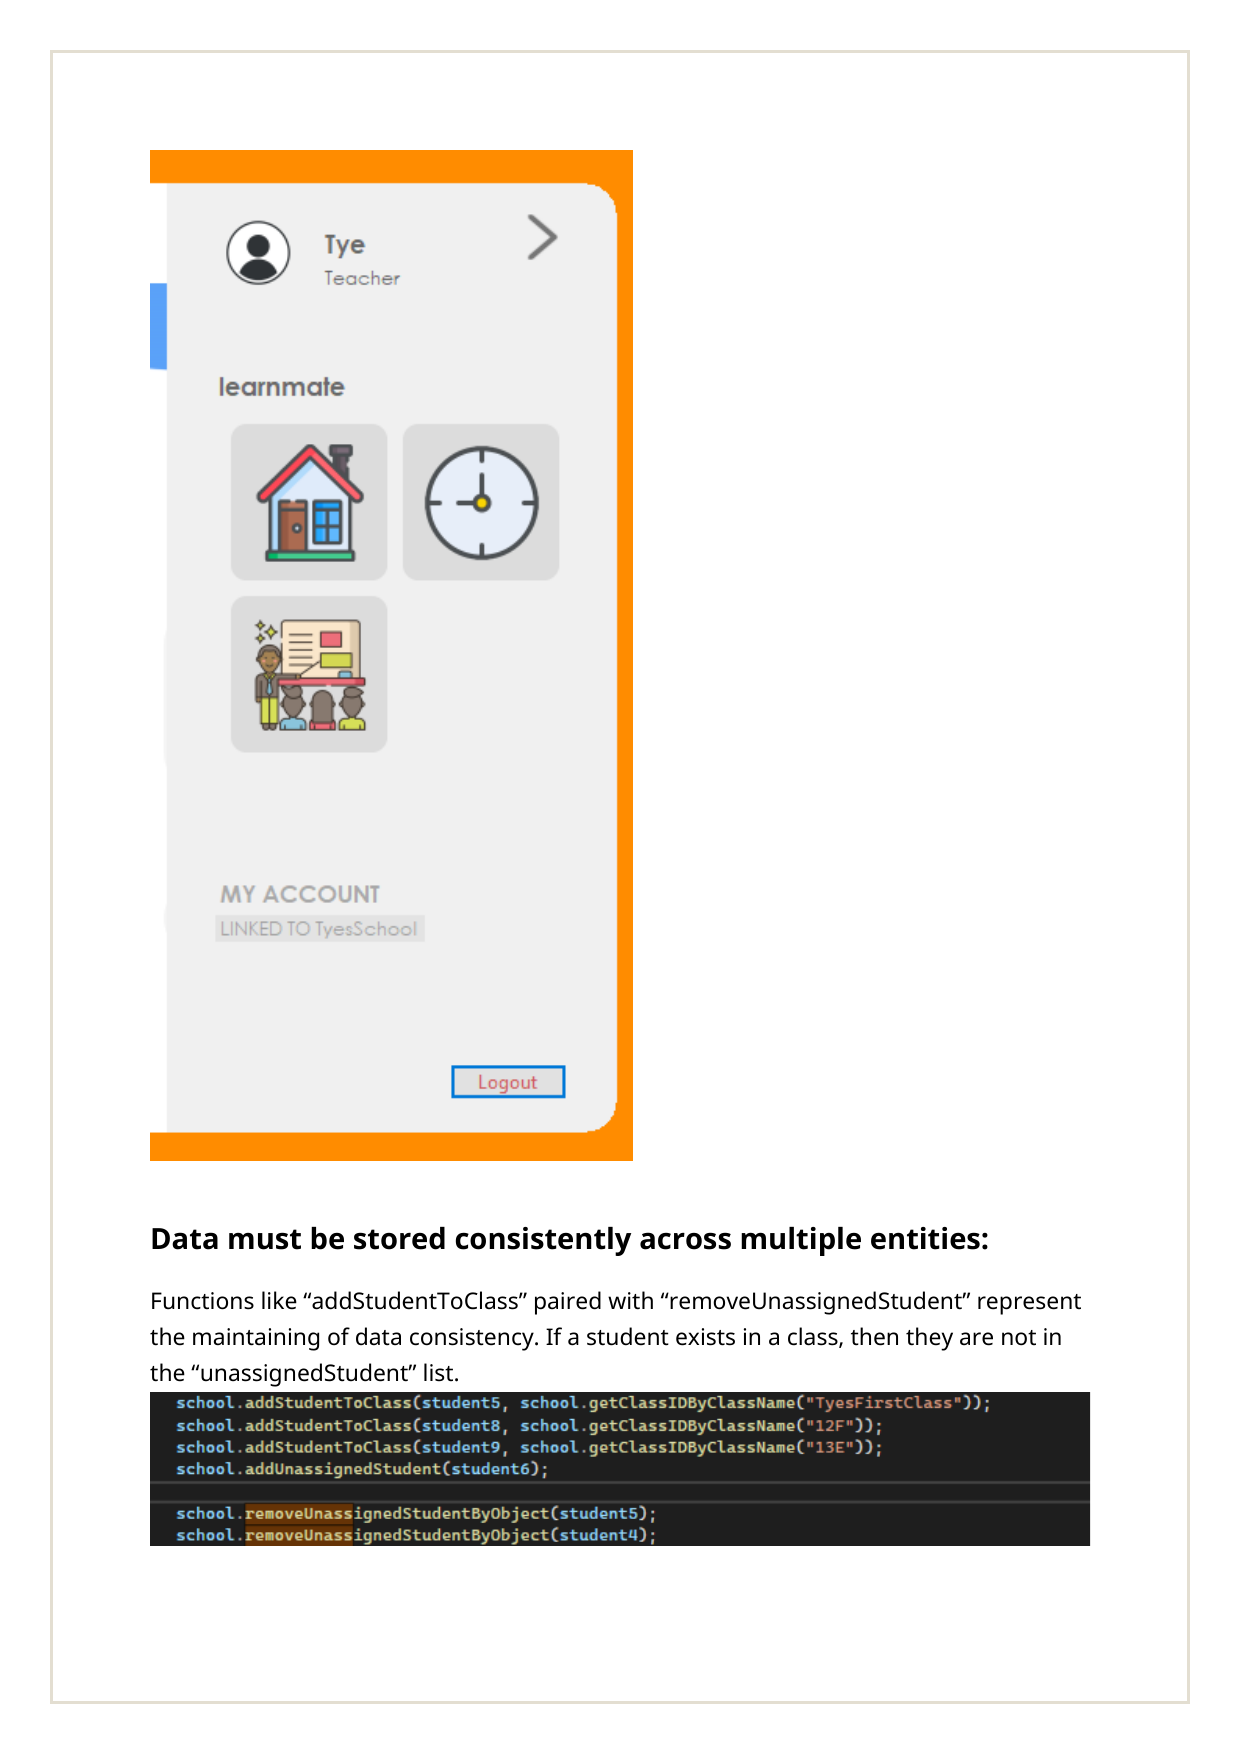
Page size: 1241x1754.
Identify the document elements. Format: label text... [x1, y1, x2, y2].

picture [150, 150, 633, 1161]
picture [150, 1392, 1091, 1546]
text Data must be stored consistently across multiple entities: [150, 1219, 1090, 1258]
text Functions like “addStudentToClass” paired with “removeUnassignedStudent” represent the maintaining of data consistency. If a student exists in a class, then they are not in the “unassignedStudent” list. [150, 1285, 1090, 1392]
